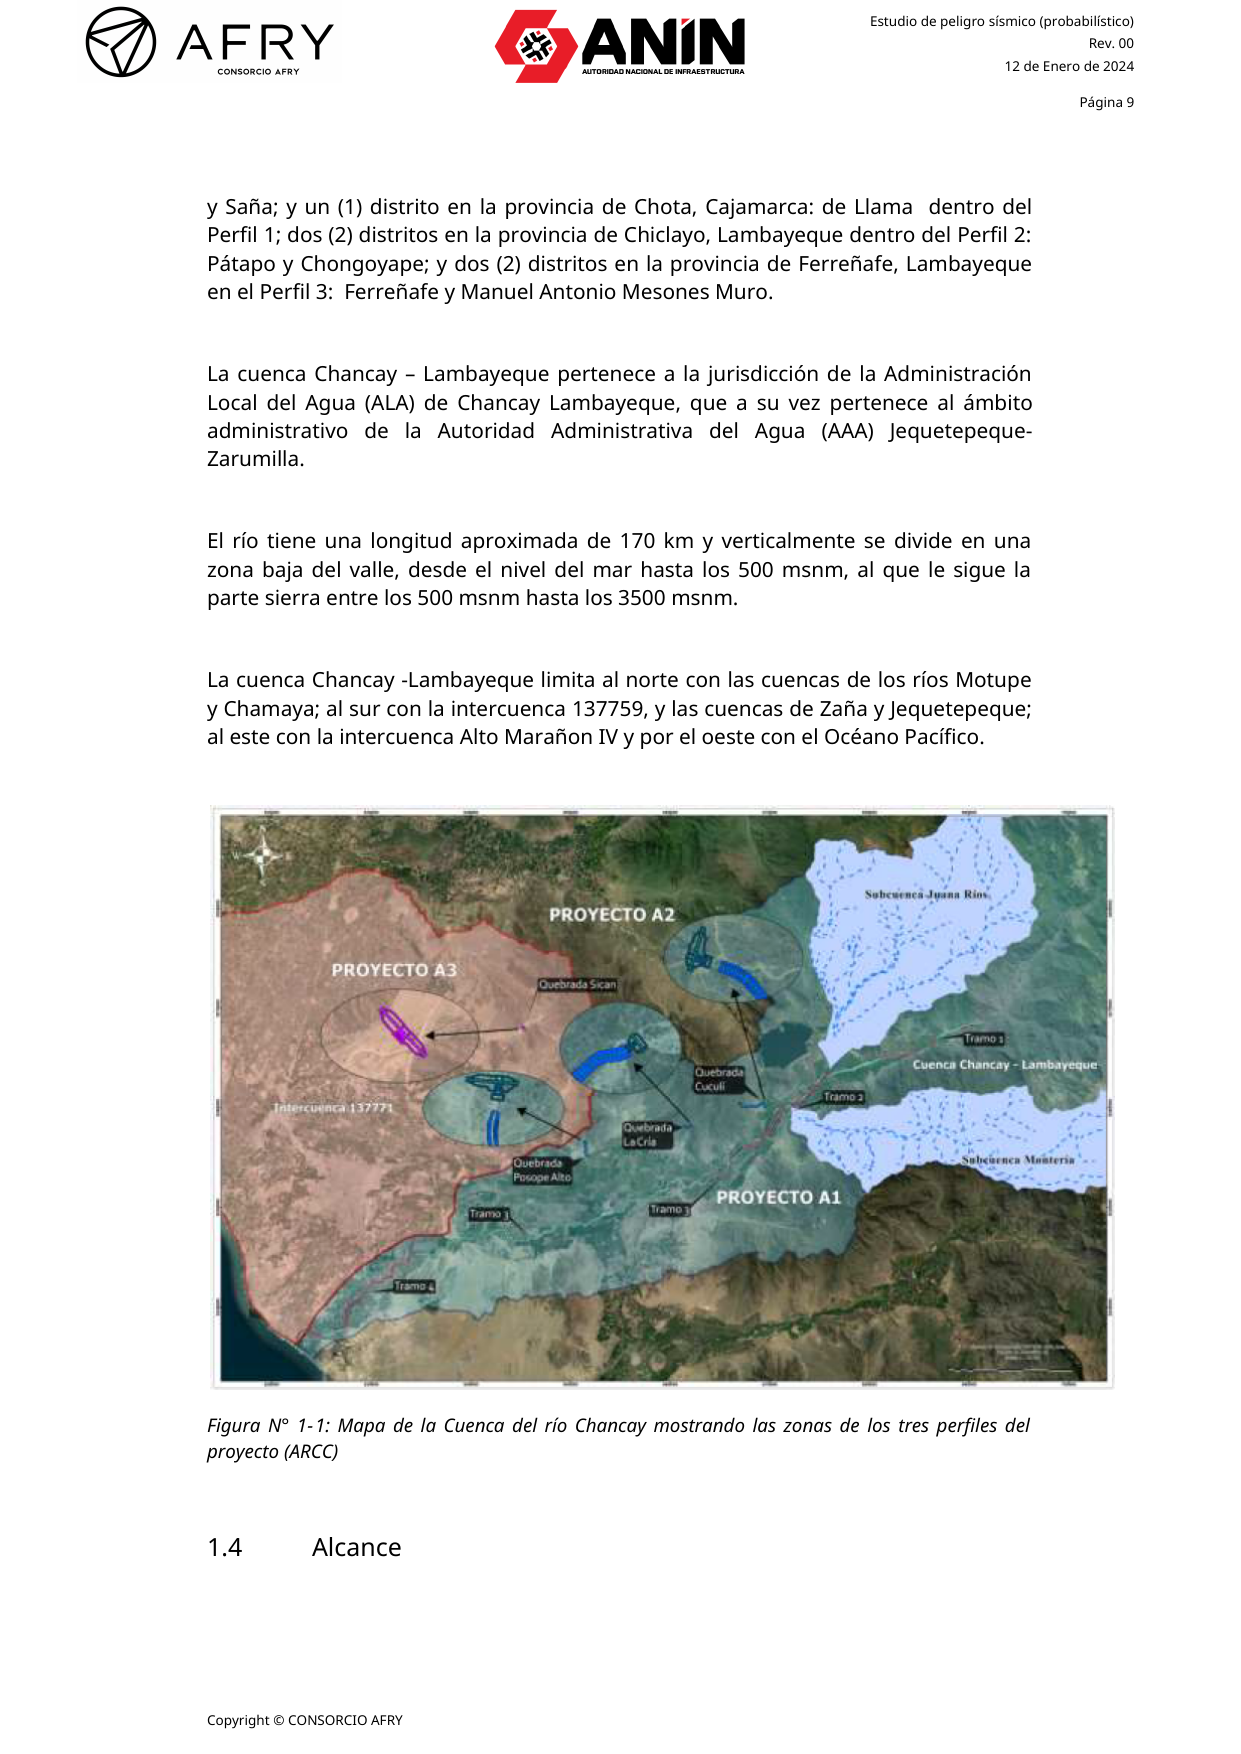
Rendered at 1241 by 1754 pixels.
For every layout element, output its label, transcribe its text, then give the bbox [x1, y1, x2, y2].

picture [493, 7, 747, 85]
text La cuenca Chancay -Lambayeque limita al norte con las cuencas de los ríos Motupe y Chamaya; al sur con la intercuenca 137759, y las cuencas de Zaña y Jequetepeque; al este con la intercuenca Alto Marañon IV y por el oeste con el Océano Pacífico. [207, 665, 1033, 751]
picture [76, 0, 343, 83]
text La cuenca Chancay – Lambayeque pertenece a la jurisdicción de la Administración Local del Agua (ALA) de Chancay Lambayeque, que a su vez pertenece al ámbito administrativo de la Autoridad Administrativa del Agua (AAA) Jequetepeque-Zarumilla. [207, 359, 1033, 473]
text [207, 192, 1033, 306]
picture [206, 803, 1123, 1396]
text El río tiene una longitud aproximada de 170 km y verticalmente se divide en una zona baja del valle, desde el nivel del mar hasta los 500 msnm, al que le sigue la parte sierra entre los 500 msnm hasta los 3500 msnm. [207, 526, 1033, 612]
subtitle Alcance [207, 1529, 1033, 1563]
text Figura N° 1-1: Mapa de la Cuenca del río Chancay mostrando las zonas de los tres perfiles del proyecto (ARCC) [207, 1412, 1033, 1463]
